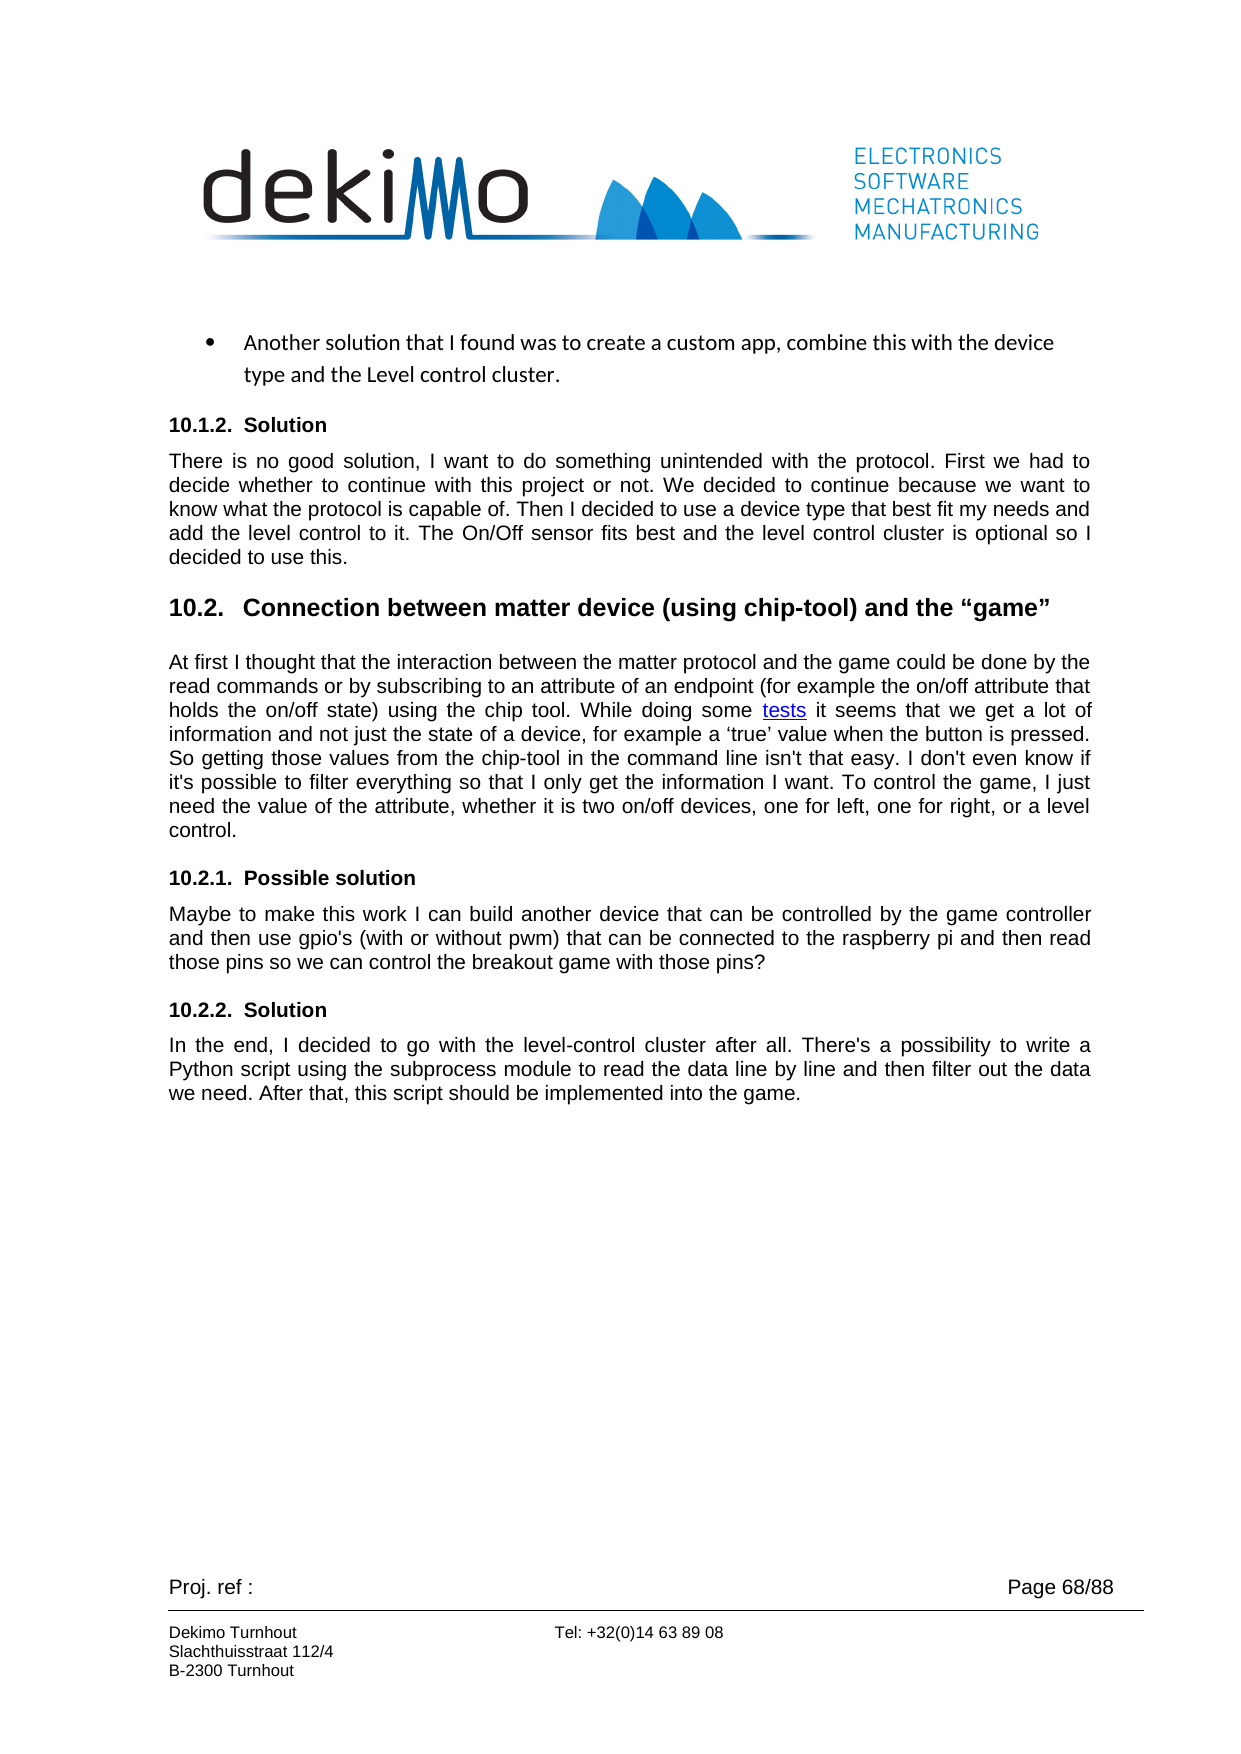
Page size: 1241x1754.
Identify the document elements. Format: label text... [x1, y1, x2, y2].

subtitle Solution [169, 997, 1093, 1021]
text Maybe to make this work I can build another device that can be controlled by the game controller and then use gpio's (with or without pwm) that can be connected to the raspberry pi and then read those pins so we can control the breakout game with those pins? [169, 902, 1093, 973]
text In the end, I decided to go with the level-control cluster after all. There's a possibility to write a Python script using the subprocess module to read the data line by line and then filter out the data we need. After that, this script should be implemented into the game. [169, 1033, 1093, 1105]
list Another solution that I found was to create a custom app, combine this with the device type and the Level control cluster. [206, 328, 1093, 388]
subtitle Possible solution [169, 866, 1093, 889]
picture [159, 73, 1083, 304]
text There is no good solution, I want to do something unintended with the protocol. First we had to decide whether to continue with this project or not. We decided to continue because we want to know what the protocol is capable of. Then I decided to use a device type that best fit my needs and add the level control to it. The On/Off sensor fits best and the level control cluster is optional so I decided to use this. [169, 449, 1093, 568]
subtitle Connection between matter device (using chip-tool) and the “game” [169, 592, 1093, 621]
text At first I thought that the interaction between the matter protocol and the game could be done by the read commands or by subscribing to an attribute of an endpoint (for example the on/off attribute that holds the on/off state) using the chip tool. While doing some tests it seems that we get a lot of information and not just the state of a device, for example a ‘true’ value when the button is pressed. So getting those values from the chip-tool in the command line isn't that easy. I don't even know if it's possible to filter everything so that I only get the information I want. To control the game, I just need the value of the attribute, whether it is two on/off devices, one for left, one for right, or a level control. [169, 650, 1093, 842]
subtitle Solution [169, 413, 1093, 437]
